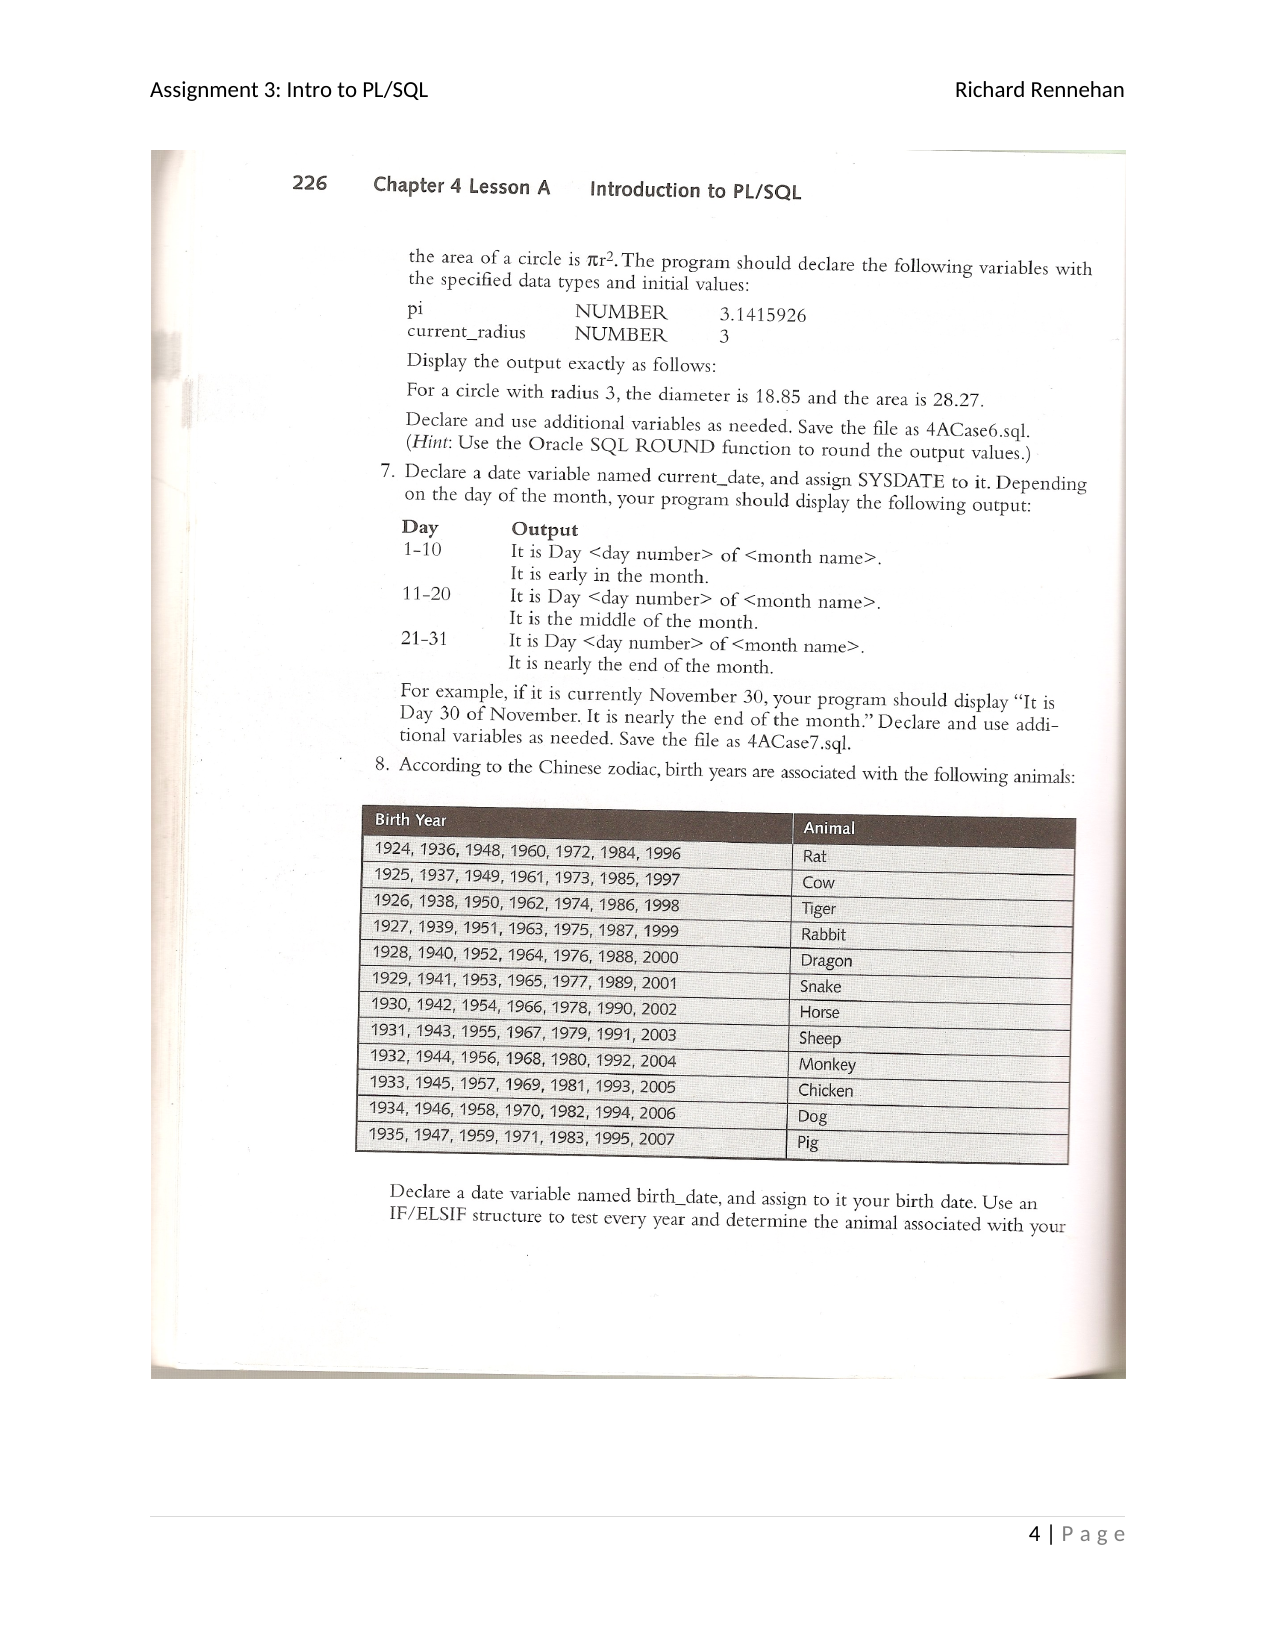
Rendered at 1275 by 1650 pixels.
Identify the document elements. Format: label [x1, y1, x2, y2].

picture [152, 151, 1126, 1379]
